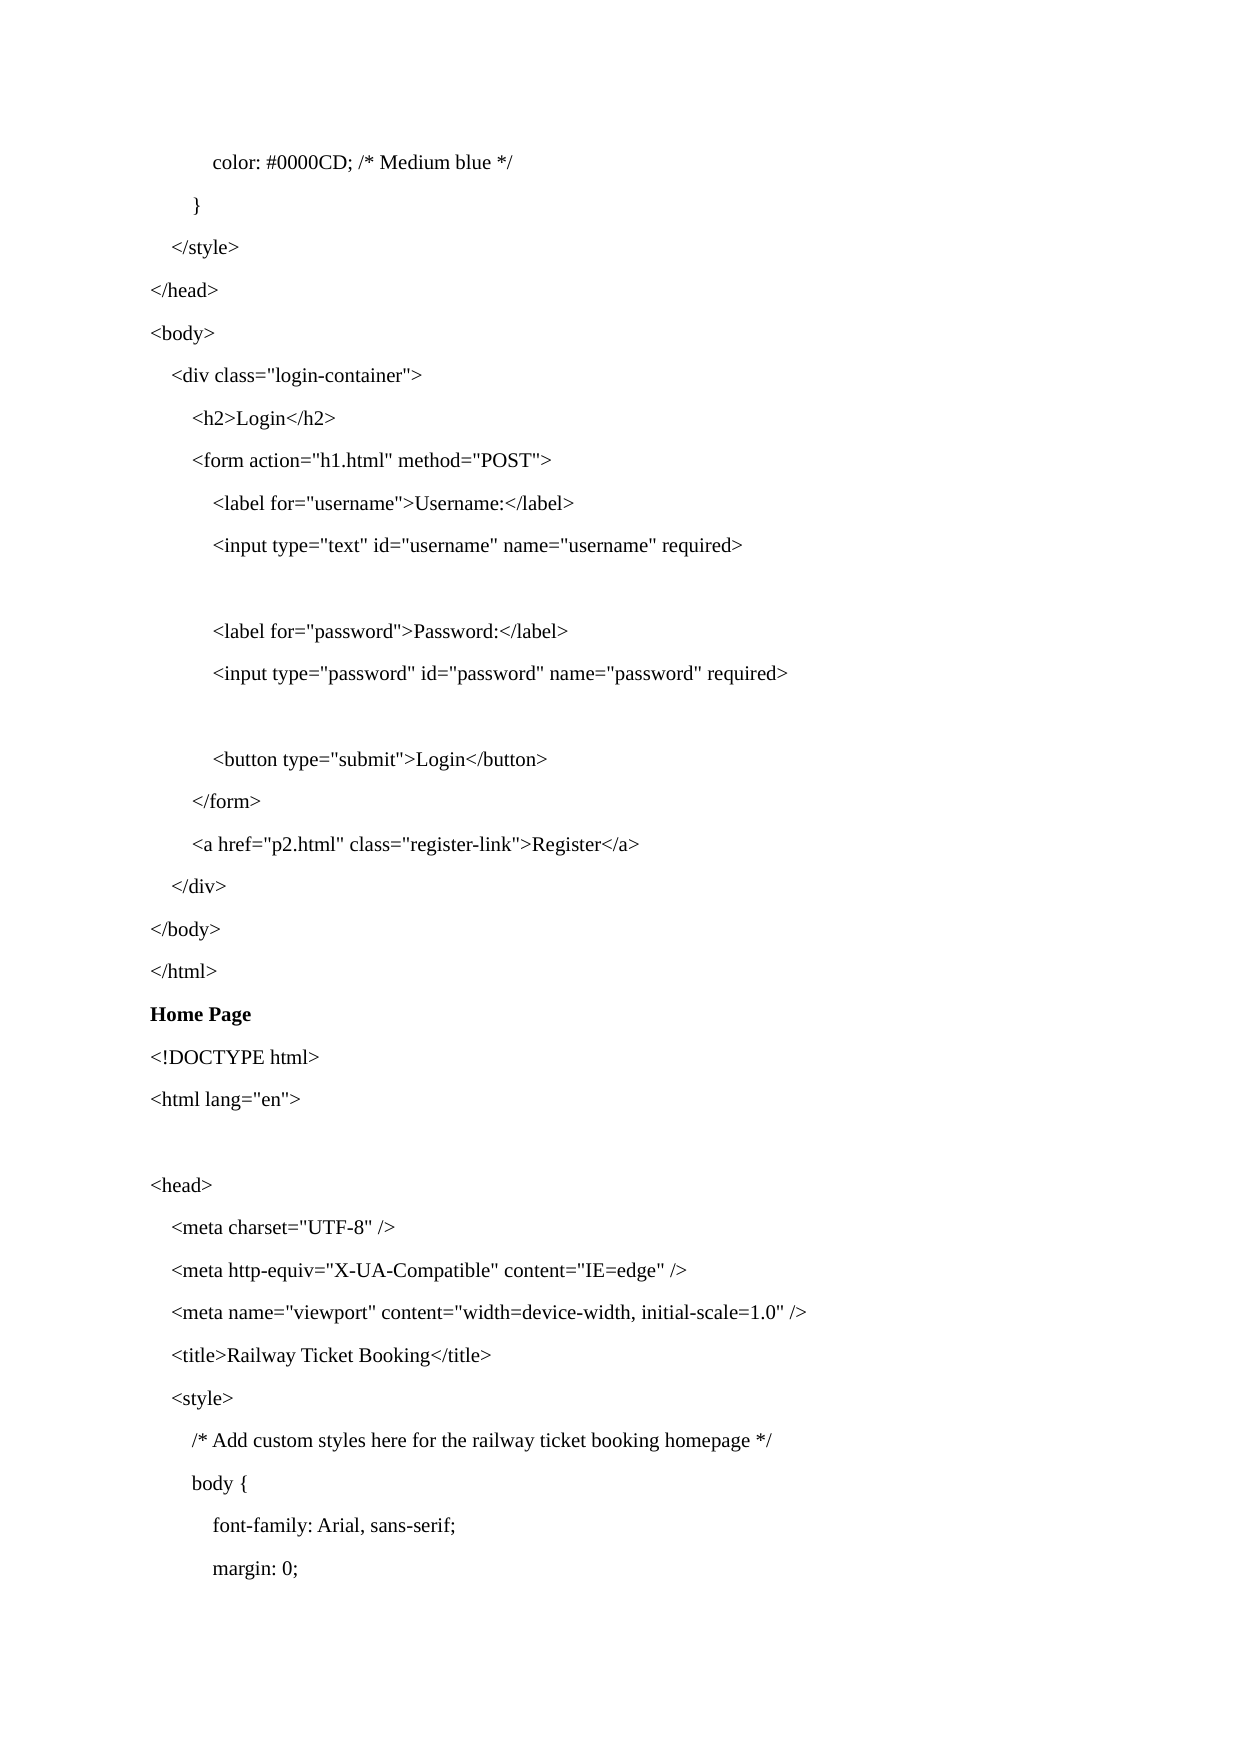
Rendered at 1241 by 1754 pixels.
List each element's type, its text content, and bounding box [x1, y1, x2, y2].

text </style> [150, 235, 1090, 259]
text <body> [150, 320, 1090, 344]
text /* Add custom styles here for the railway ticket booking homepage */ [150, 1428, 1090, 1452]
text <div class="login-container"> [150, 363, 1090, 387]
text <!DOCTYPE html> [150, 1045, 1090, 1069]
text <meta charset="UTF-8" /> [150, 1215, 1090, 1239]
text <h2>Login</h2> [150, 406, 1090, 430]
text <button type="submit">Login</button> [150, 746, 1090, 771]
text margin: 0; [150, 1556, 1090, 1580]
text </body> [150, 917, 1090, 941]
text <style> [150, 1386, 1090, 1409]
text <meta http-equiv="X-UA-Compatible" content="IE=edge" /> [150, 1258, 1090, 1282]
text font-family: Arial, sans-serif; [150, 1513, 1090, 1537]
text Home Page [150, 1002, 1090, 1026]
text </head> [150, 278, 1090, 302]
text <input type="password" id="password" name="password" required> [150, 661, 1090, 685]
text body { [150, 1471, 1090, 1495]
text <input type="text" id="username" name="username" required> [150, 533, 1090, 557]
text <label for="password">Password:</label> [150, 619, 1090, 643]
text <title>Railway Ticket Booking</title> [150, 1343, 1090, 1367]
text <a href="p2.html" class="register-link">Register</a> [150, 832, 1090, 856]
text color: #0000CD; /* Medium blue */ [150, 150, 1090, 174]
text } [150, 193, 1090, 217]
text </div> [150, 874, 1090, 898]
text <head> [150, 1172, 1090, 1197]
text </html> [150, 959, 1090, 983]
text <label for="username">Username:</label> [150, 491, 1090, 515]
text <html lang="en"> [150, 1087, 1090, 1111]
text </form> [150, 789, 1090, 813]
text <meta name="viewport" content="width=device-width, initial-scale=1.0" /> [150, 1300, 1090, 1324]
text <form action="h1.html" method="POST"> [150, 448, 1090, 472]
